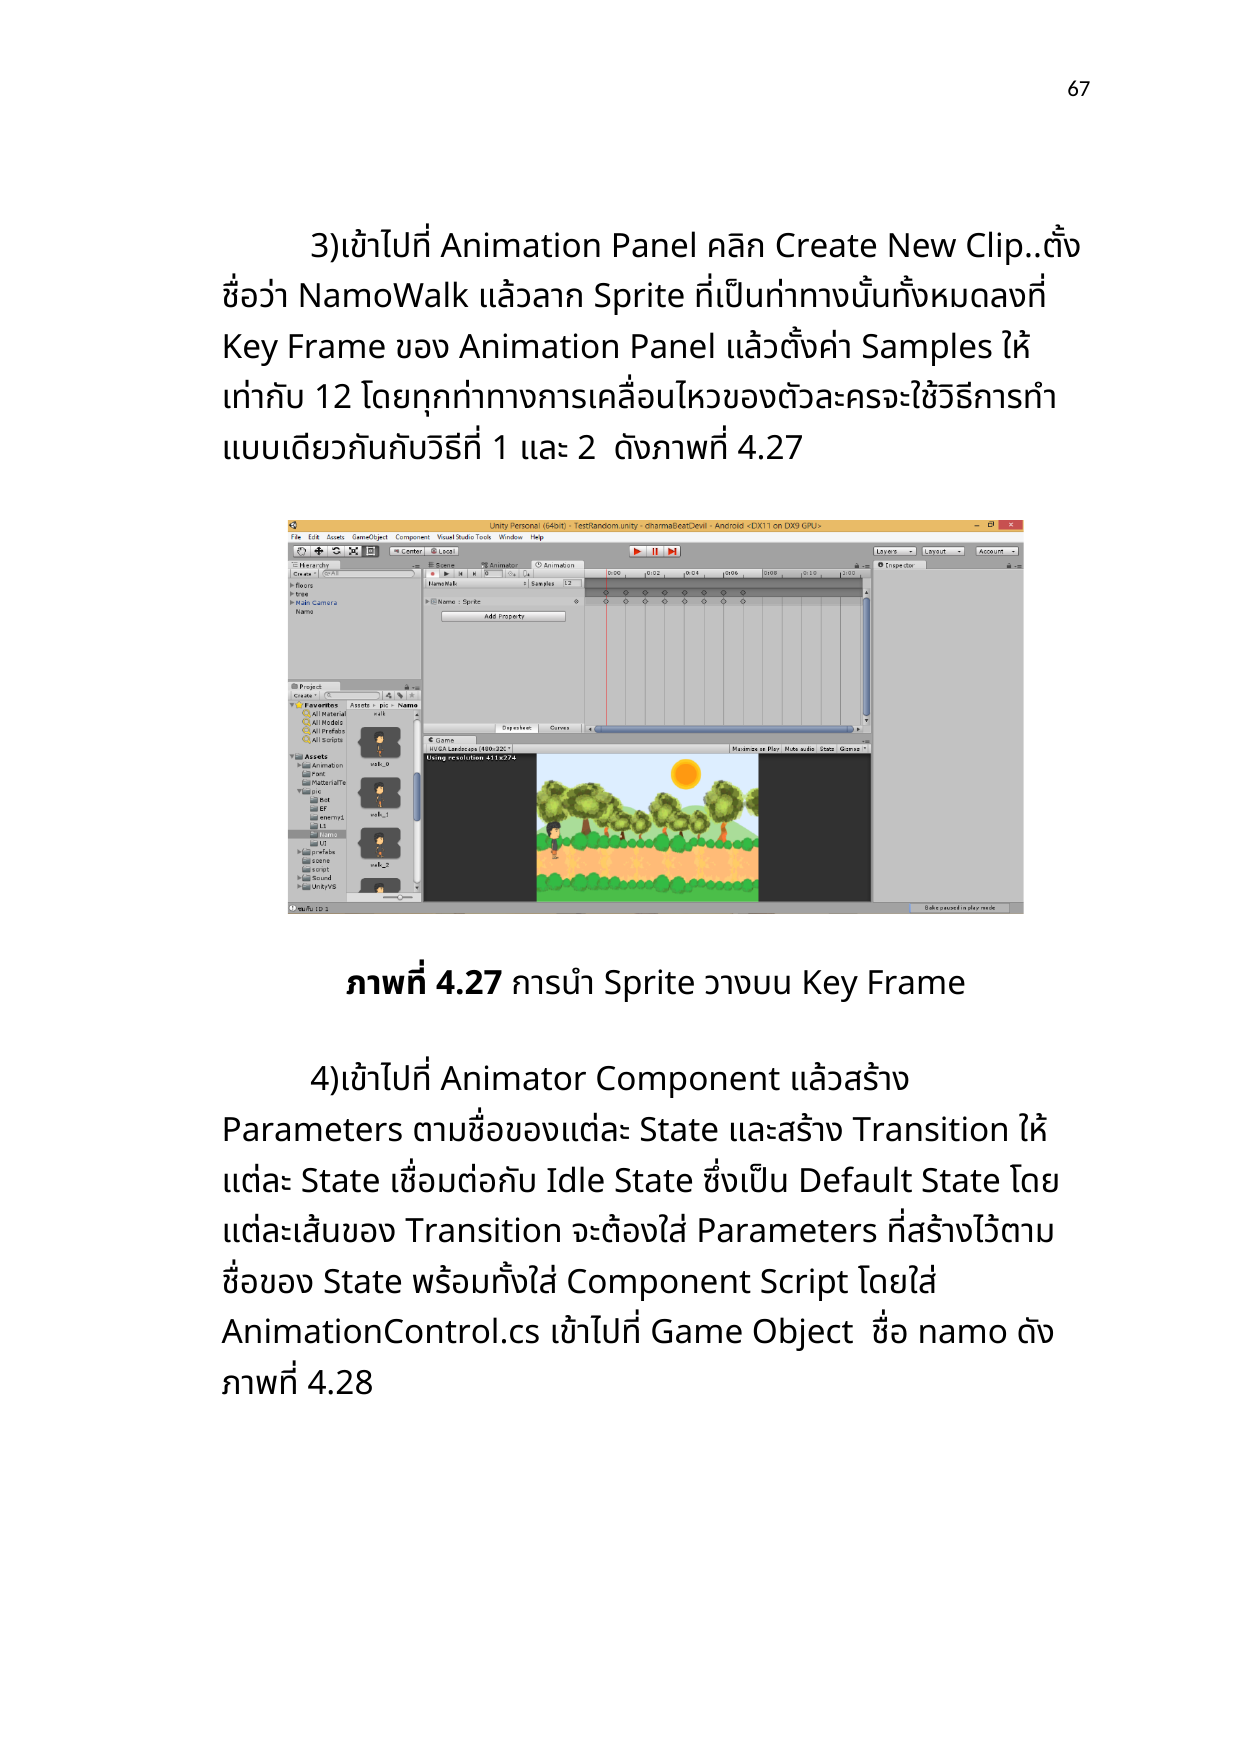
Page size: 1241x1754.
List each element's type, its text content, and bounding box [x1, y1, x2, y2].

text ภาพที่ 4.27 การนำ Sprite วางบน Key Frame [221, 959, 1090, 1010]
list เข้าไปที่ Animation Panel คลิก Create New Clip..ตั้งชื่อว่า NamoWalk แล้วลาก Sprite ที่เป็นท่าทางนั้นทั้งหมดลงที่ Key Frame ของ Animation Panel แล้วตั้งค่า Samples ให้เท่ากับ 12 โดยทุกท่าทางการเคลื่อนไหวของตัวละครจะใช้วิธีการทำแบบเดียวกันกับวิธีที่ 1 และ 2 ดังภาพที่ 4.27 [221, 221, 1090, 474]
list เข้าไปที่ Animator Component แล้วสร้าง Parameters ตามชื่อของแต่ละ State และสร้าง Transition ให้แต่ละ State เชื่อมต่อกับ Idle State ซึ่งเป็น Default State โดยแต่ละเส้นของ Transition จะต้องใส่ Parameters ที่สร้างไว้ตามชื่อของ State พร้อมทั้งใส่ Component Script โดยใส่ AnimationControl.cs เข้าไปที่ Game Object ชื่อ namo ดังภาพที่ 4.28 [221, 1055, 1090, 1409]
picture [287, 520, 1024, 914]
